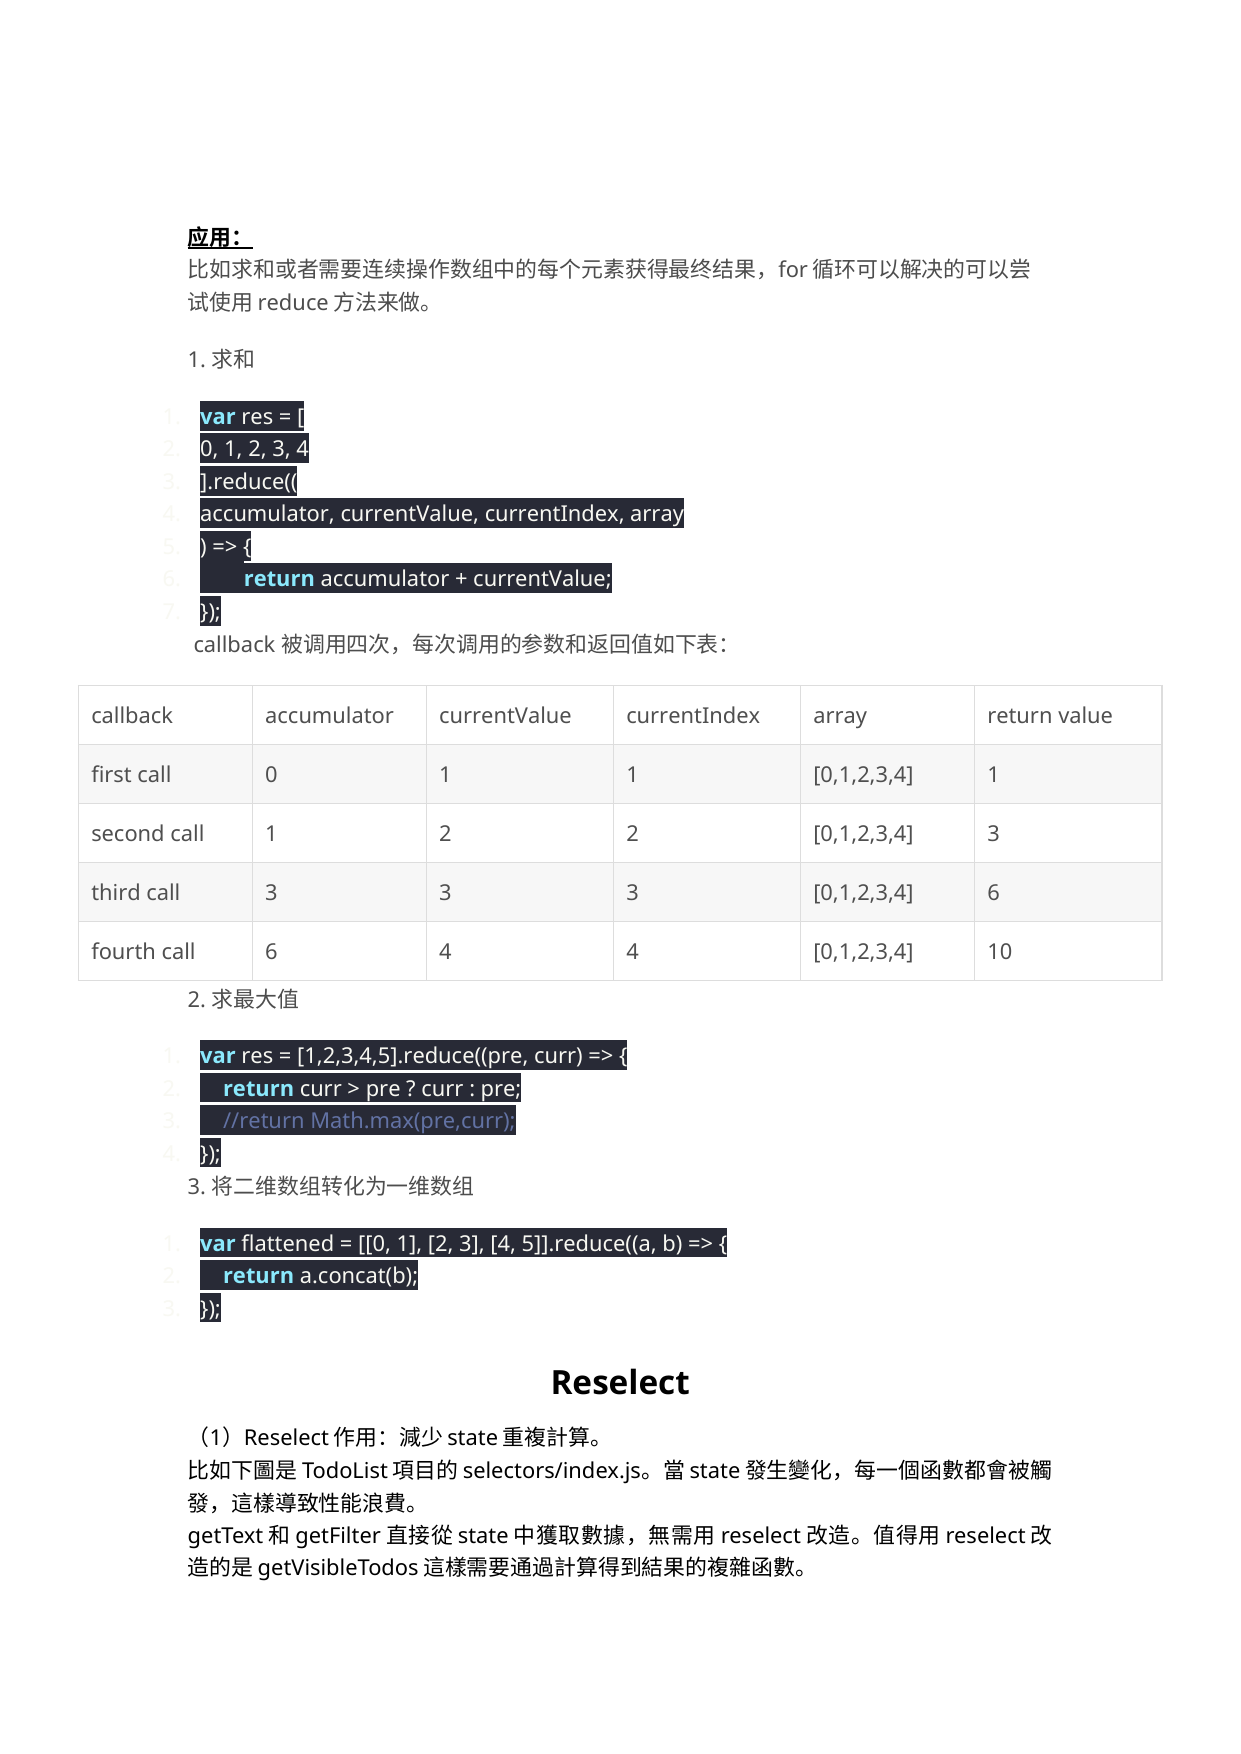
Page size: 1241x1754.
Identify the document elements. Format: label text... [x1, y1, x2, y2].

table_cell 3 [253, 863, 426, 921]
text callback 被调用四次，每次调用的参数和返回值如下表： [187, 627, 1053, 659]
text 3. 将二维数组转化为一维数组 [187, 1169, 1053, 1201]
table_header currentValue [427, 686, 613, 743]
list var res = [ [162, 399, 1053, 432]
table_cell 6 [253, 922, 426, 980]
text 比如下圖是TodoList項目的selectors/index.js。當state發生變化，每一個函數都會被觸發，這樣導致性能浪費。 [187, 1453, 1053, 1518]
list var res = [1,2,3,4,5].reduce((pre, curr) => { [162, 1039, 1053, 1071]
table_cell 2 [427, 804, 613, 862]
table_cell 3 [975, 804, 1161, 862]
table_cell [0,1,2,3,4] [801, 863, 974, 921]
text 2. 求最大值 [187, 981, 1053, 1014]
list //return Math.max(pre,curr); [162, 1104, 1053, 1136]
table_cell 3 [427, 863, 613, 921]
list 0, 1, 2, 3, 4 [162, 432, 1053, 464]
list ].reduce(( [162, 464, 1053, 497]
table_cell fourth call [79, 922, 252, 980]
table_header array [801, 686, 974, 743]
table_header return value [975, 686, 1161, 743]
list var flattened = [[0, 1], [2, 3], [4, 5]].reduce((a, b) => { [162, 1226, 1053, 1259]
list return a.concat(b); [162, 1259, 1053, 1291]
table_cell [0,1,2,3,4] [801, 804, 974, 862]
list return accumulator + currentValue; [162, 562, 1053, 594]
table_cell [0,1,2,3,4] [801, 922, 974, 980]
text （1）Reselect作用：減少state重複計算。 [187, 1420, 1053, 1453]
title Reselect [187, 1349, 1053, 1414]
table_cell 4 [614, 922, 800, 980]
table_header callback [79, 686, 252, 743]
list ) => { [162, 529, 1053, 562]
list }); [162, 1136, 1053, 1169]
table_cell 4 [427, 922, 613, 980]
table_cell third call [79, 863, 252, 921]
table_cell [0,1,2,3,4] [801, 745, 974, 803]
list accumulator, currentValue, currentIndex, array [162, 497, 1053, 529]
text 应用： [187, 219, 1053, 252]
table_cell 3 [614, 863, 800, 921]
table_cell first call [79, 745, 252, 803]
table_header accumulator [253, 686, 426, 743]
table_cell 0 [253, 745, 426, 803]
table_cell 10 [975, 922, 1161, 980]
table_cell 1 [253, 804, 426, 862]
table_cell second call [79, 804, 252, 862]
table_cell 6 [975, 863, 1161, 921]
table_cell 1 [614, 745, 800, 803]
table_cell 2 [614, 804, 800, 862]
list }); [162, 594, 1053, 627]
table_cell 1 [427, 745, 613, 803]
text 比如求和或者需要连续操作数组中的每个元素获得最终结果，for循环可以解决的可以尝试使用reduce方法来做。 [187, 252, 1053, 317]
list }); [162, 1291, 1053, 1324]
table_cell 1 [975, 745, 1161, 803]
table_header currentIndex [614, 686, 800, 743]
text 1. 求和 [187, 342, 1053, 374]
text getText和getFilter直接從state中獲取數據，無需用reselect改造。值得用reselect改造的是getVisibleTodos這樣需要通過計算得到結果的複雜函數。 [187, 1518, 1053, 1583]
list return curr > pre ? curr : pre; [162, 1071, 1053, 1104]
